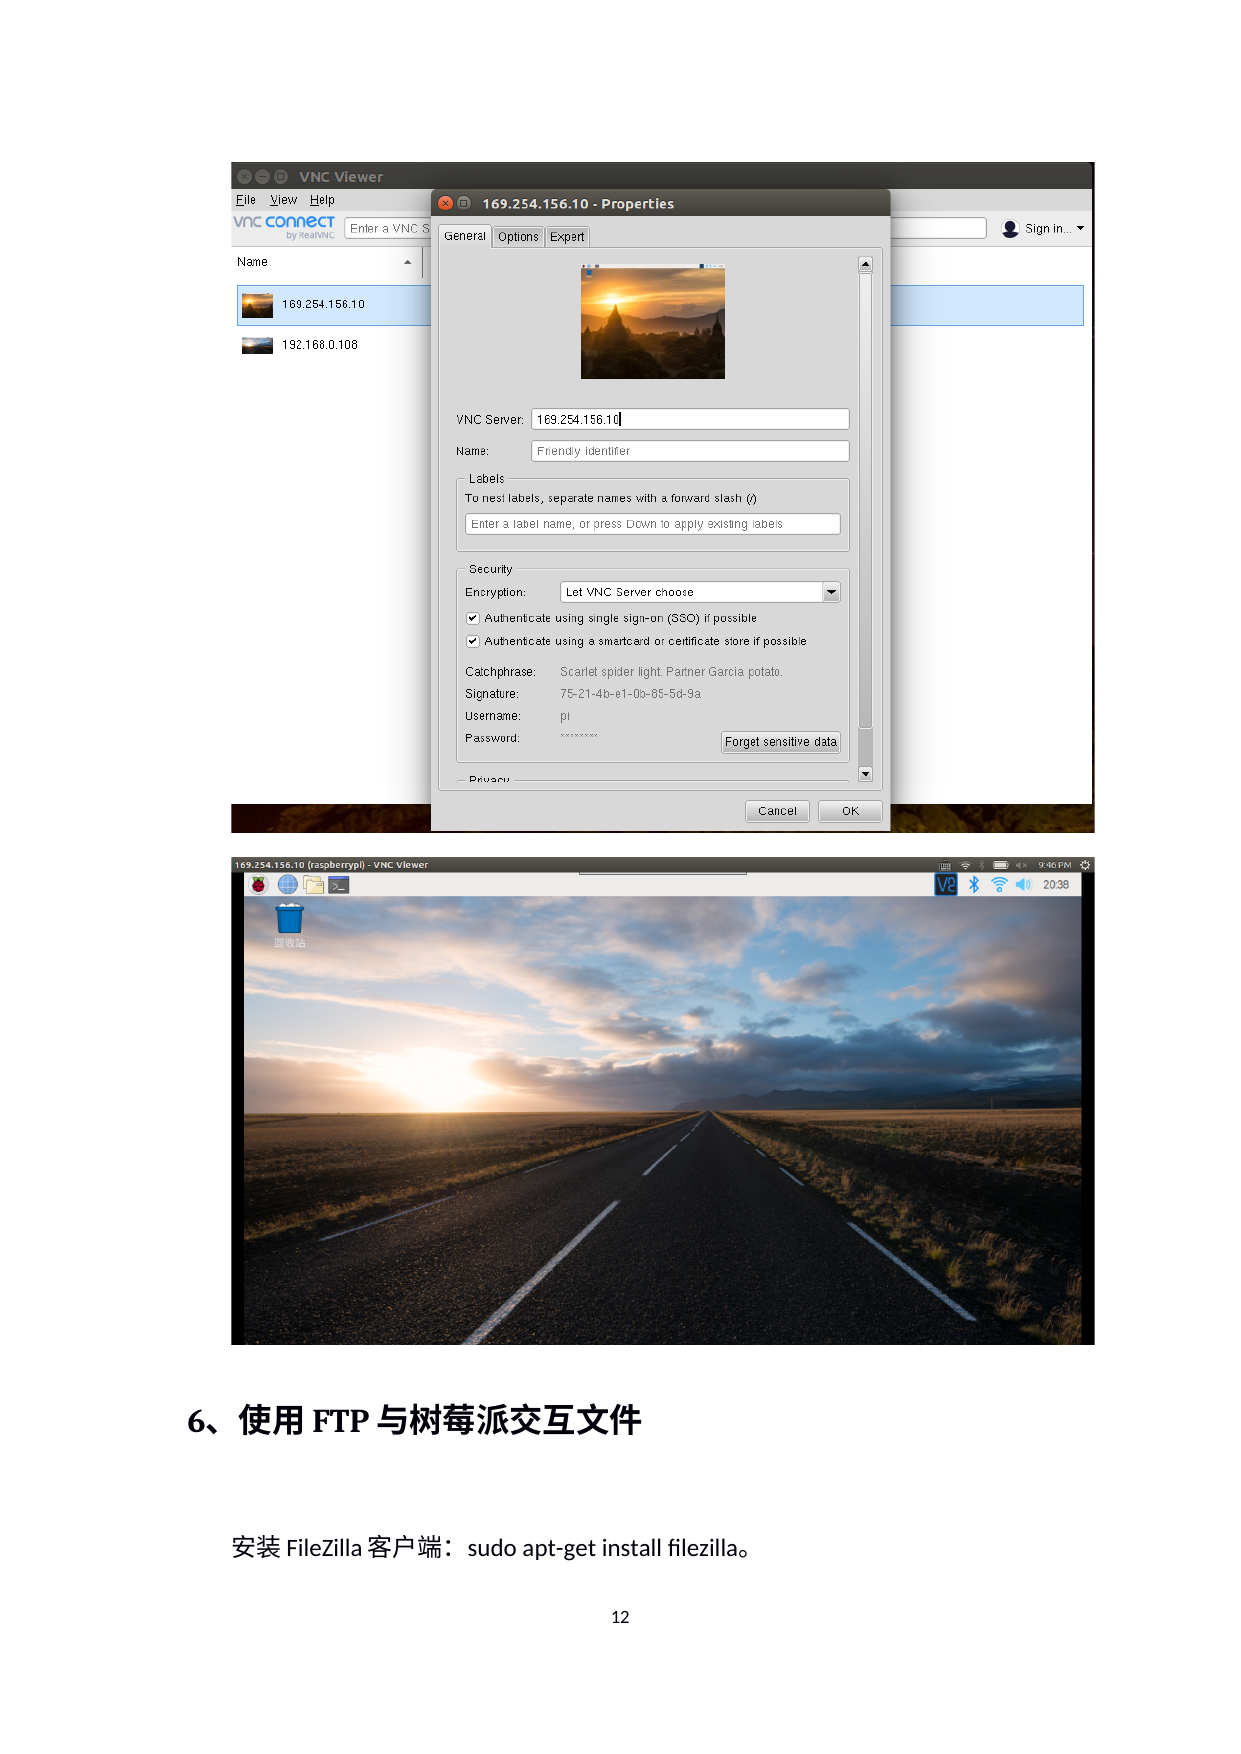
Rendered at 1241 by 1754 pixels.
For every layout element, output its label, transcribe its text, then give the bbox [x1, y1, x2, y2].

text 安装FileZilla客户端：sudo apt-get install filezilla。 [187, 1513, 1053, 1578]
subtitle 6、使用FTP与树莓派交互文件 [187, 1386, 1053, 1451]
picture [231, 857, 1095, 1345]
picture [231, 162, 1095, 833]
